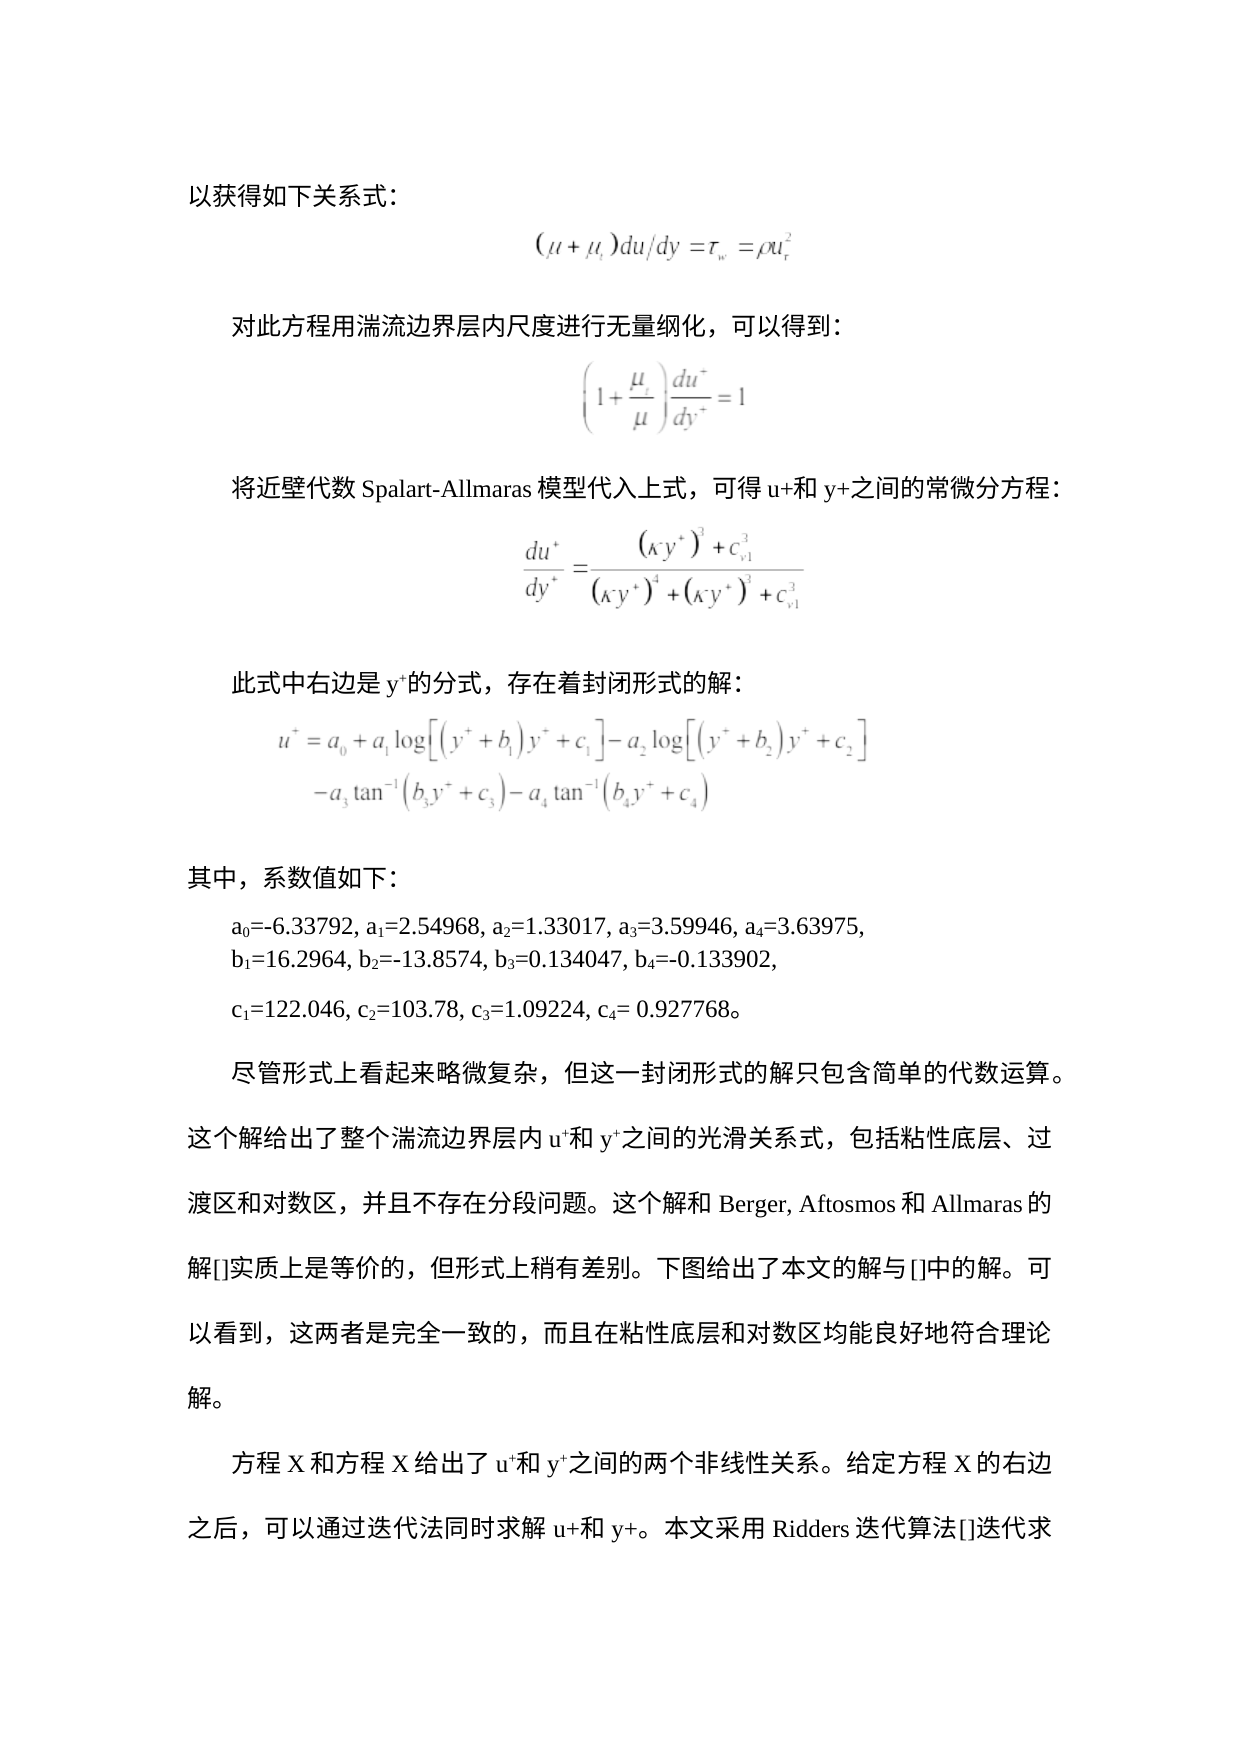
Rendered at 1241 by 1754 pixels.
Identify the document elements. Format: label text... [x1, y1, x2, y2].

text c1=122.046, c2=103.78, c3=1.09224, c4= 0.927768。 [187, 974, 1053, 1039]
text 将近壁代数Spalart-Allmaras模型代入上式，可得u+和y+之间的常微分方程： [187, 454, 1053, 519]
text 此式中右边是y+的分式，存在着封闭形式的解： [187, 649, 1053, 714]
text 尽管形式上看起来略微复杂，但这一封闭形式的解只包含简单的代数运算。这个解给出了整个湍流边界层内u+和y+之间的光滑关系式，包括粘性底层、过渡区和对数区，并且不存在分段问题。这个解和Berger, Aftosmos和Allmaras的解[]实质上是等价的，但形式上稍有差别。下图给出了本文的解与[]中的解。可以看到，这两者是完全一致的，而且在粘性底层和对数区均能良好地符合理论解。 [187, 1039, 1053, 1429]
text 其中，系数值如下： [187, 844, 1053, 909]
text 对此方程用湍流边界层内尺度进行无量纲化，可以得到： [187, 292, 1053, 357]
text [187, 1429, 1053, 1559]
text b1=16.2964, b2=-13.8574, b3=0.134047, b4=-0.133902, [187, 942, 1053, 974]
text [187, 162, 1053, 227]
text a0=-6.33792, a1=2.54968, a2=1.33017, a3=3.59946, a4=3.63975, [187, 909, 1053, 942]
